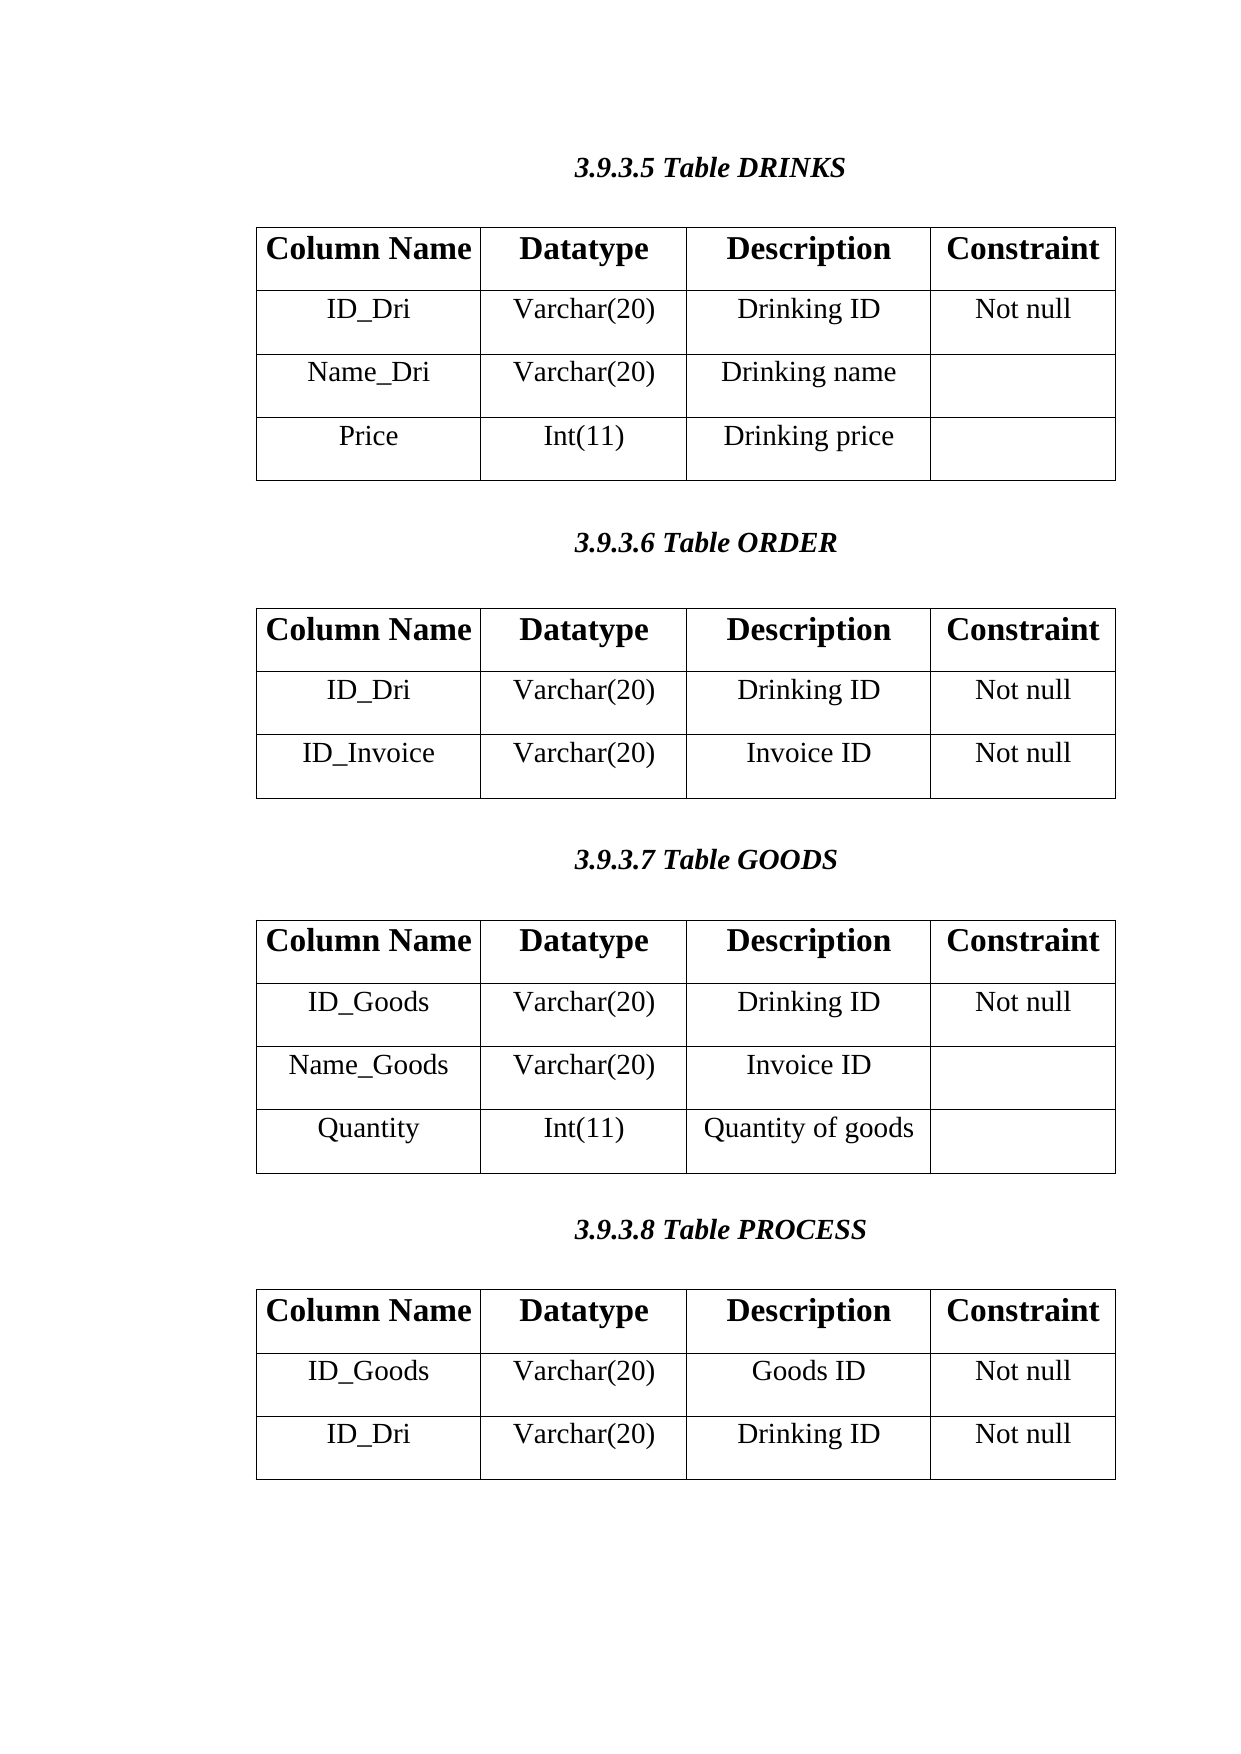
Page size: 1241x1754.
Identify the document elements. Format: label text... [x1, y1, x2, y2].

table_header Constraint [931, 228, 1115, 290]
table_cell ID_Goods [257, 984, 480, 1046]
table_cell [931, 355, 1115, 417]
table_cell Varchar(20) [481, 355, 686, 417]
table_cell Invoice ID [687, 1047, 930, 1109]
table_cell Varchar(20) [481, 1047, 686, 1109]
text 3.9.3.5 Table DRINKS [556, 150, 1115, 183]
table_cell Quantity [257, 1110, 480, 1172]
table_cell Not null [931, 984, 1115, 1046]
table_header Constraint [931, 609, 1115, 671]
table_header Column Name [257, 921, 480, 983]
table_cell ID_Dri [257, 1417, 480, 1479]
table_header Description [687, 228, 930, 290]
table_cell Drinking ID [687, 1417, 930, 1479]
table_cell [931, 1110, 1115, 1172]
table_cell Not null [931, 672, 1115, 734]
table_header Constraint [931, 921, 1115, 983]
table_header Constraint [931, 1290, 1115, 1352]
table_header Description [687, 609, 930, 671]
table_header Description [687, 1290, 930, 1352]
table_cell Not null [931, 1417, 1115, 1479]
table_header Datatype [481, 609, 686, 671]
table_cell Varchar(20) [481, 1417, 686, 1479]
table_cell Drinking ID [687, 984, 930, 1046]
table_cell ID_Dri [257, 672, 480, 734]
table_header Column Name [257, 609, 480, 671]
table_header Datatype [481, 1290, 686, 1352]
table_cell Int(11) [481, 418, 686, 480]
table_header Column Name [257, 228, 480, 290]
table_cell Not null [931, 1354, 1115, 1416]
table_cell Not null [931, 735, 1115, 797]
table_cell Drinking price [687, 418, 930, 480]
table_header Datatype [481, 921, 686, 983]
table_header Datatype [481, 228, 686, 290]
table_cell Quantity of goods [687, 1110, 930, 1172]
table_cell Name_Dri [257, 355, 480, 417]
table_cell ID_Goods [257, 1354, 480, 1416]
table_cell Varchar(20) [481, 672, 686, 734]
table_cell Varchar(20) [481, 291, 686, 353]
table_cell Invoice ID [687, 735, 930, 797]
table_cell Varchar(20) [481, 1354, 686, 1416]
text 3.9.3.8 Table PROCESS [556, 1212, 1115, 1246]
table_cell Varchar(20) [481, 735, 686, 797]
table_cell Not null [931, 291, 1115, 353]
text 3.9.3.7 Table GOODS [556, 842, 1115, 876]
table_cell Drinking name [687, 355, 930, 417]
table_header Column Name [257, 1290, 480, 1352]
table_cell ID_Dri [257, 291, 480, 353]
table_cell ID_Invoice [257, 735, 480, 797]
table_cell Drinking ID [687, 672, 930, 734]
table_header Description [687, 921, 930, 983]
table_cell Name_Goods [257, 1047, 480, 1109]
text 3.9.3.6 Table ORDER [556, 525, 1115, 559]
table_cell Price [257, 418, 480, 480]
table_cell Varchar(20) [481, 984, 686, 1046]
table_cell [931, 418, 1115, 480]
table_cell [931, 1047, 1115, 1109]
table_cell Goods ID [687, 1354, 930, 1416]
table_cell Int(11) [481, 1110, 686, 1172]
table_cell Drinking ID [687, 291, 930, 353]
